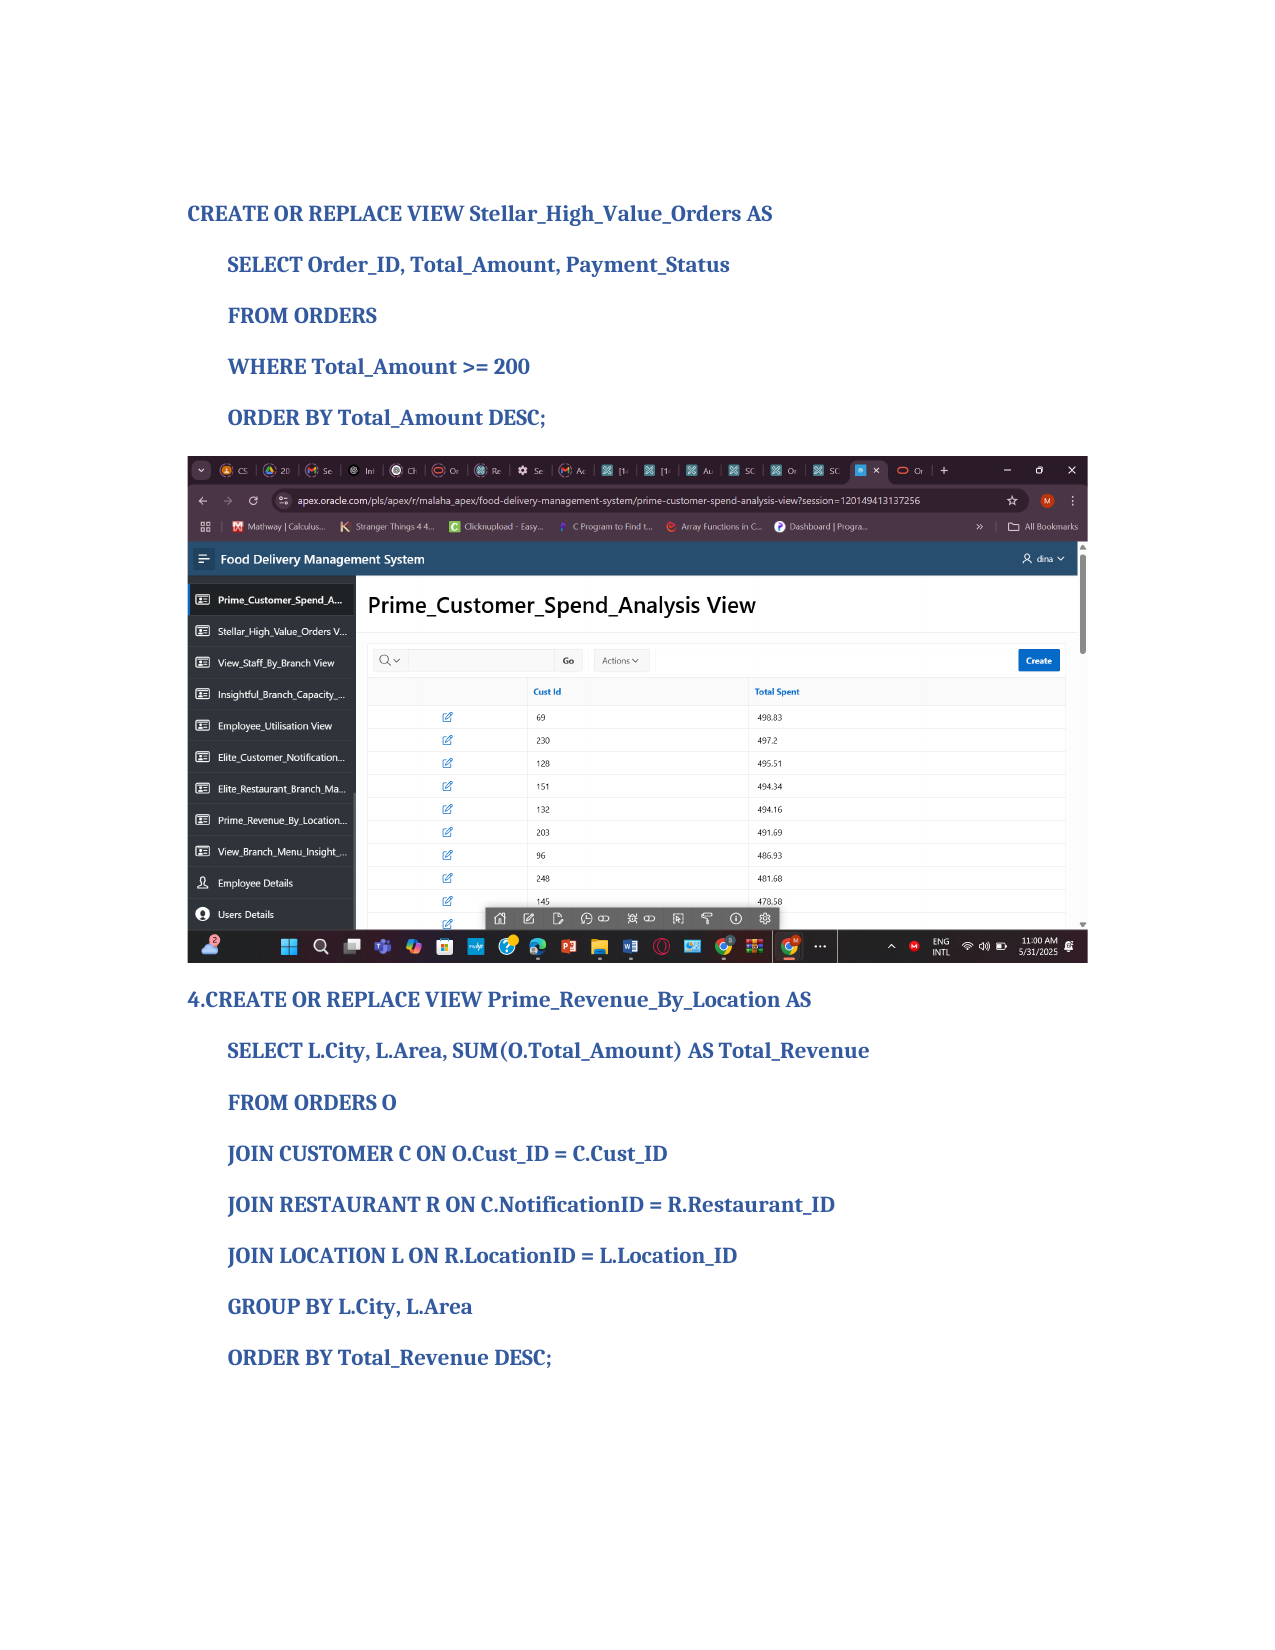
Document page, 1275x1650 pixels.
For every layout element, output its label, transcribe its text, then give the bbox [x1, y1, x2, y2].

text JOIN CUSTOMER C ON O.Cust_ID = C.Cust_ID [187, 1140, 1087, 1167]
text CREATE OR REPLACE VIEW Stellar_High_Value_Orders AS [187, 201, 1087, 227]
text 4.CREATE OR REPLACE VIEW Prime_Revenue_By_Location AS [187, 987, 1087, 1013]
text JOIN RESTAURANT R ON C.NotificationID = R.Restaurant_ID [187, 1191, 1087, 1218]
text ORDER BY Total_Amount DESC; [187, 405, 1087, 432]
text JOIN LOCATION L ON R.LocationID = L.Location_ID [187, 1242, 1087, 1269]
text SELECT L.City, L.Area, SUM(O.Total_Amount) AS Total_Revenue [187, 1038, 1087, 1064]
text FROM ORDERS O [187, 1089, 1087, 1116]
text GROUP BY L.City, L.Area [187, 1293, 1087, 1320]
text FROM ORDERS [187, 303, 1087, 329]
text ORDER BY Total_Revenue DESC; [187, 1344, 1087, 1371]
text SELECT Order_ID, Total_Amount, Payment_Status [187, 252, 1087, 278]
text WHERE Total_Amount >= 200 [187, 354, 1087, 381]
picture [187, 456, 1088, 963]
